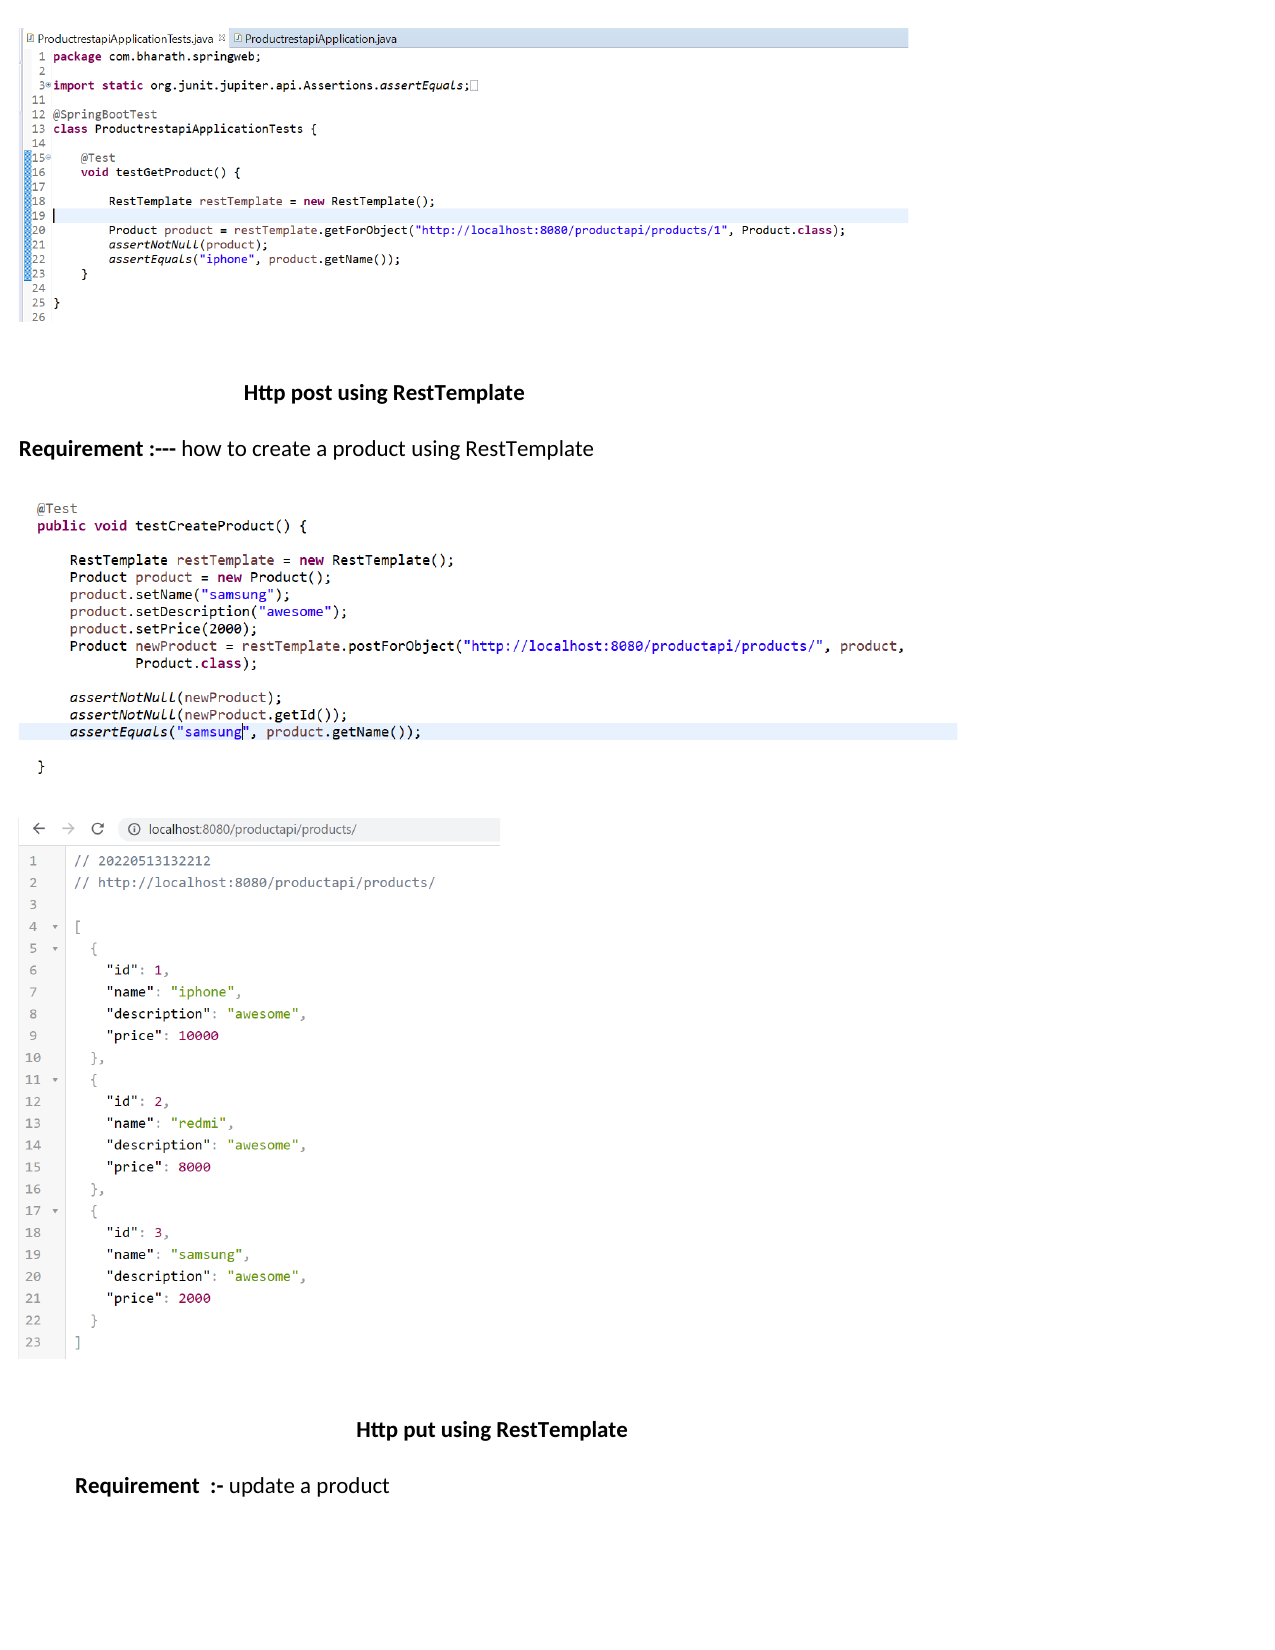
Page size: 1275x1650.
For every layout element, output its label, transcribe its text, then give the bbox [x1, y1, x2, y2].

text Http post using RestTemplate [244, 378, 1247, 406]
text Http put using RestTemplate [356, 1415, 1247, 1443]
picture [18, 490, 958, 790]
text Requirement :- update a product [75, 1471, 1247, 1499]
picture [18, 28, 909, 322]
text Requirement :--- how to create a product using RestTemplate [19, 434, 1247, 462]
picture [18, 818, 501, 1359]
